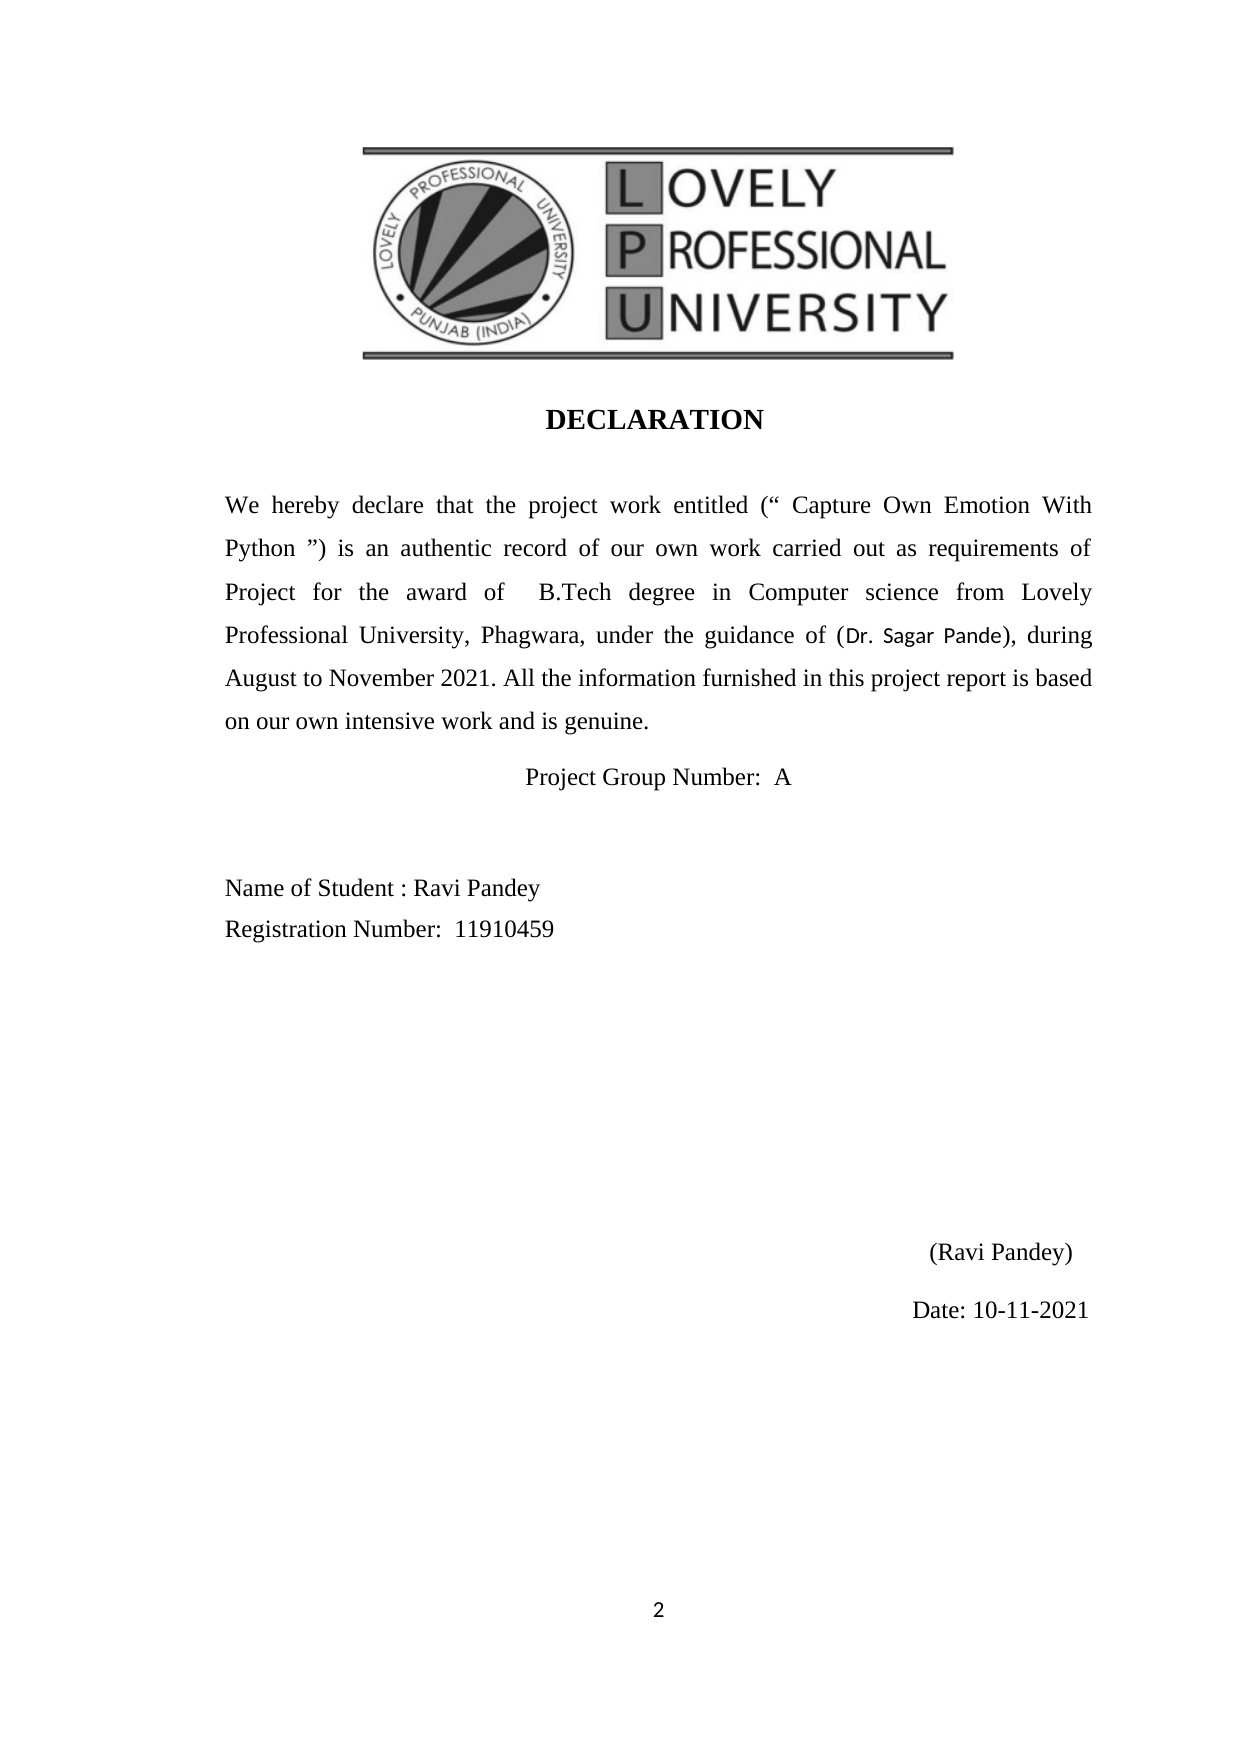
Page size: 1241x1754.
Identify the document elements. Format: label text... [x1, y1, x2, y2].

text Project Group Number: A [224, 762, 1092, 791]
text (Ravi Pandey) [224, 1237, 1092, 1266]
text Name of Student : Ravi Pandey [224, 873, 1092, 902]
text DECLARATION [224, 402, 1092, 436]
text Date: 10-11-2021 [224, 1295, 1092, 1324]
text We hereby declare that the project work entitled (“ Capture Own Emotion With Python ”) is an authentic record of our own work carried out as requirements of Project for the award of B.Tech degree in Computer science from Lovely Professional University, Phagwara, under the guidance of (Dr. Sagar Pande), during August to November 2021. All the information furnished in this project report is based on our own intensive work and is genuine. [224, 490, 1092, 735]
text Registration Number: 11910459 [224, 914, 1092, 943]
picture [362, 147, 955, 361]
